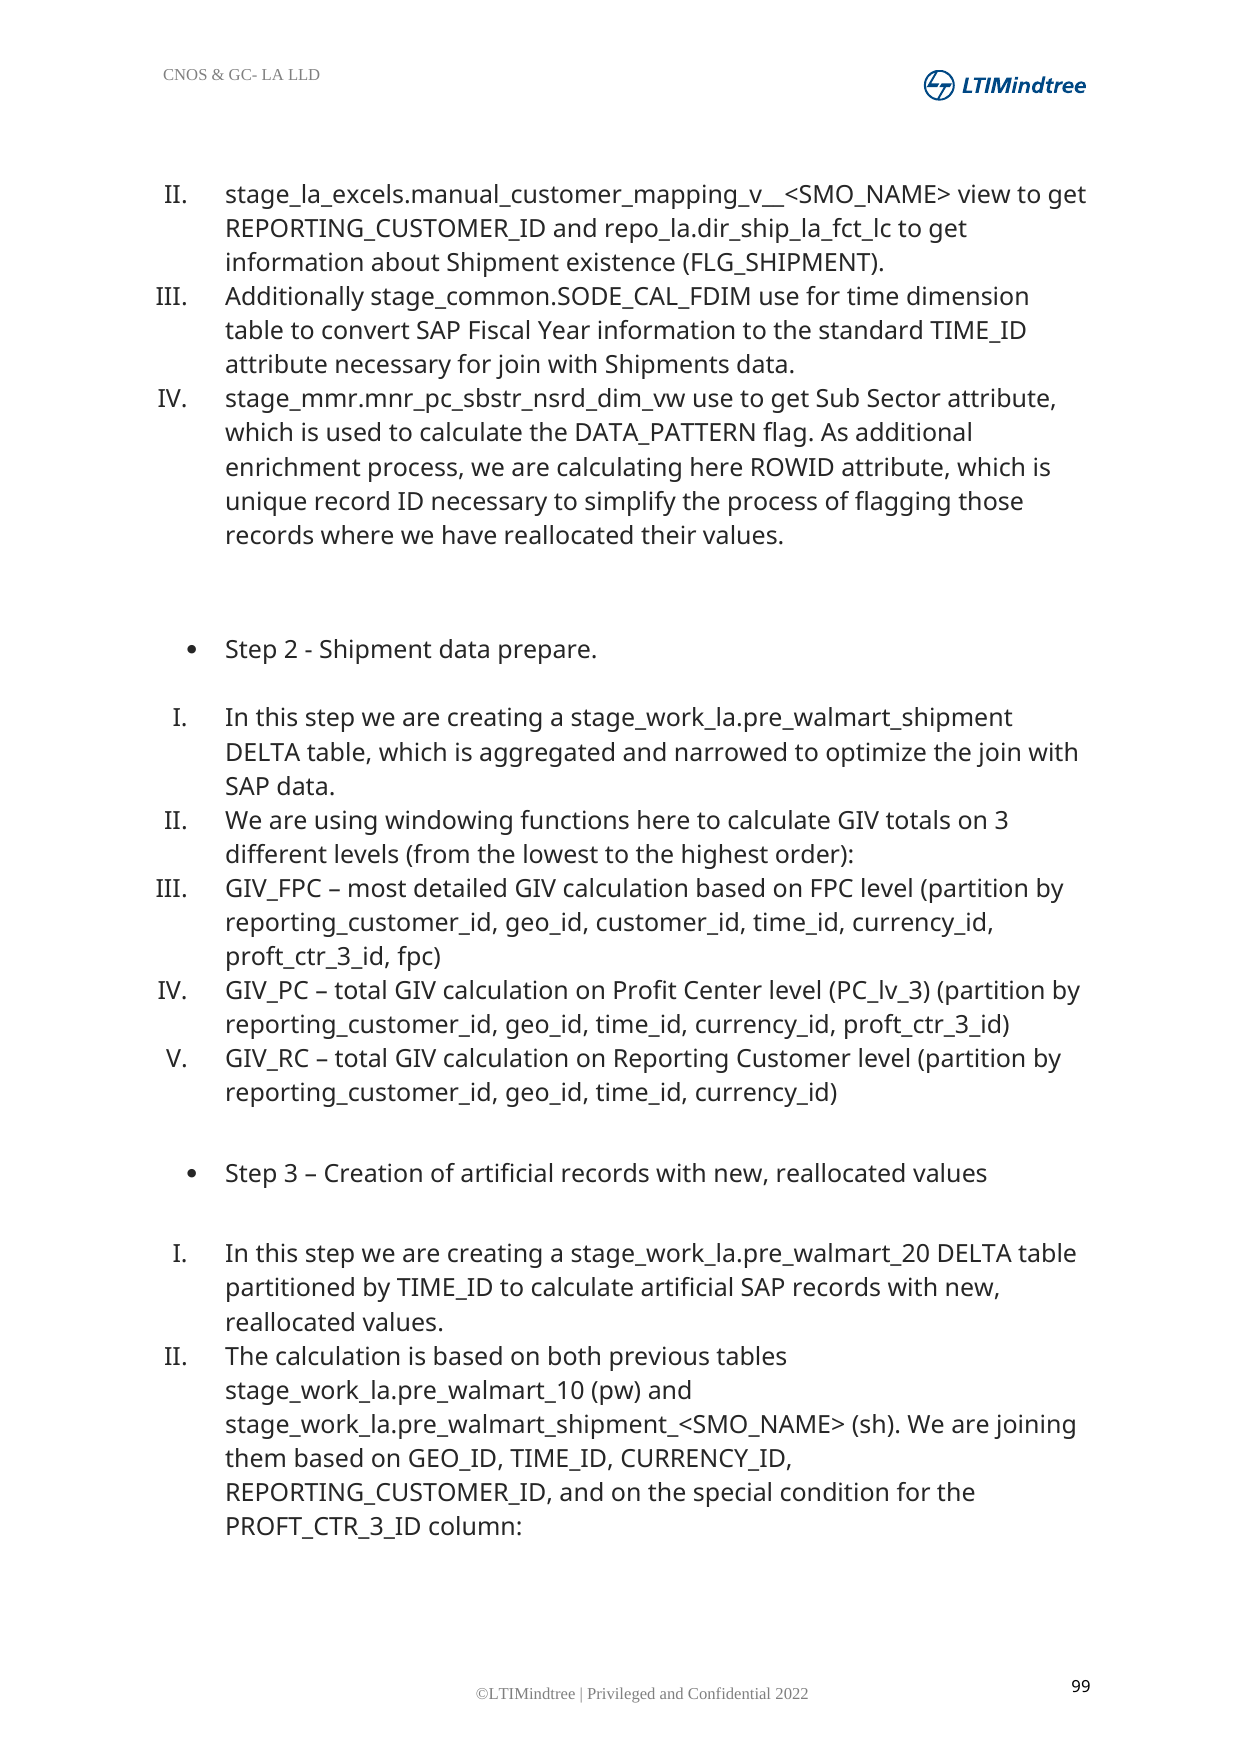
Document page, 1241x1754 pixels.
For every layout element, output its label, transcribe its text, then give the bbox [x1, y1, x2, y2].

list Additionally stage_common.SODE_CAL_FDIM use for time dimension table to convert SAP Fiscal Year information to the standard TIME_ID attribute necessary for join with Shipments data. [187, 279, 1090, 381]
list In this step we are creating a stage_work_la.pre_walmart_shipment DELTA table, which is aggregated and narrowed to optimize the join with SAP data. [187, 700, 1090, 802]
list In this step we are creating a stage_work_la.pre_walmart_20 DELTA table partitioned by TIME_ID to calculate artificial SAP records with new, reallocated values. [187, 1236, 1090, 1338]
list GIV_PC – total GIV calculation on Profit Center level (PC_lv_3) (partition by reporting_customer_id, geo_id, time_id, currency_id, proft_ctr_3_id) [187, 973, 1090, 1041]
list stage_la_excels.manual_customer_mapping_v__<SMO_NAME> view to get REPORTING_CUSTOMER_ID and repo_la.dir_ship_la_fct_lc to get information about Shipment existence (FLG_SHIPMENT). [187, 177, 1090, 279]
list The calculation is based on both previous tables stage_work_la.pre_walmart_10 (pw) and stage_work_la.pre_walmart_shipment_<SMO_NAME> (sh). We are joining them based on GEO_ID, TIME_ID, CURRENCY_ID, REPORTING_CUSTOMER_ID, and on the special condition for the PROFT_CTR_3_ID column: [187, 1338, 1090, 1543]
list stage_mmr.mnr_pc_sbstr_nsrd_dim_vw use to get Sub Sector attribute, which is used to calculate the DATA_PATTERN flag. As additional enrichment process, we are calculating here ROWID attribute, which is unique record ID necessary to simplify the process of flagging those records where we have reallocated their values. [187, 381, 1090, 551]
list Step 2 - Shipment data prepare. [187, 632, 1090, 666]
list Step 3 – Creation of artificial records with new, reallocated values [187, 1155, 1090, 1189]
list GIV_RC – total GIV calculation on Reporting Customer level (partition by reporting_customer_id, geo_id, time_id, currency_id) [187, 1041, 1090, 1109]
list We are using windowing functions here to calculate GIV totals on 3 different levels (from the lowest to the highest order): [187, 802, 1090, 870]
list GIV_FPC – most detailed GIV calculation based on FPC level (partition by reporting_customer_id, geo_id, customer_id, time_id, currency_id, proft_ctr_3_id, fpc) [187, 870, 1090, 973]
